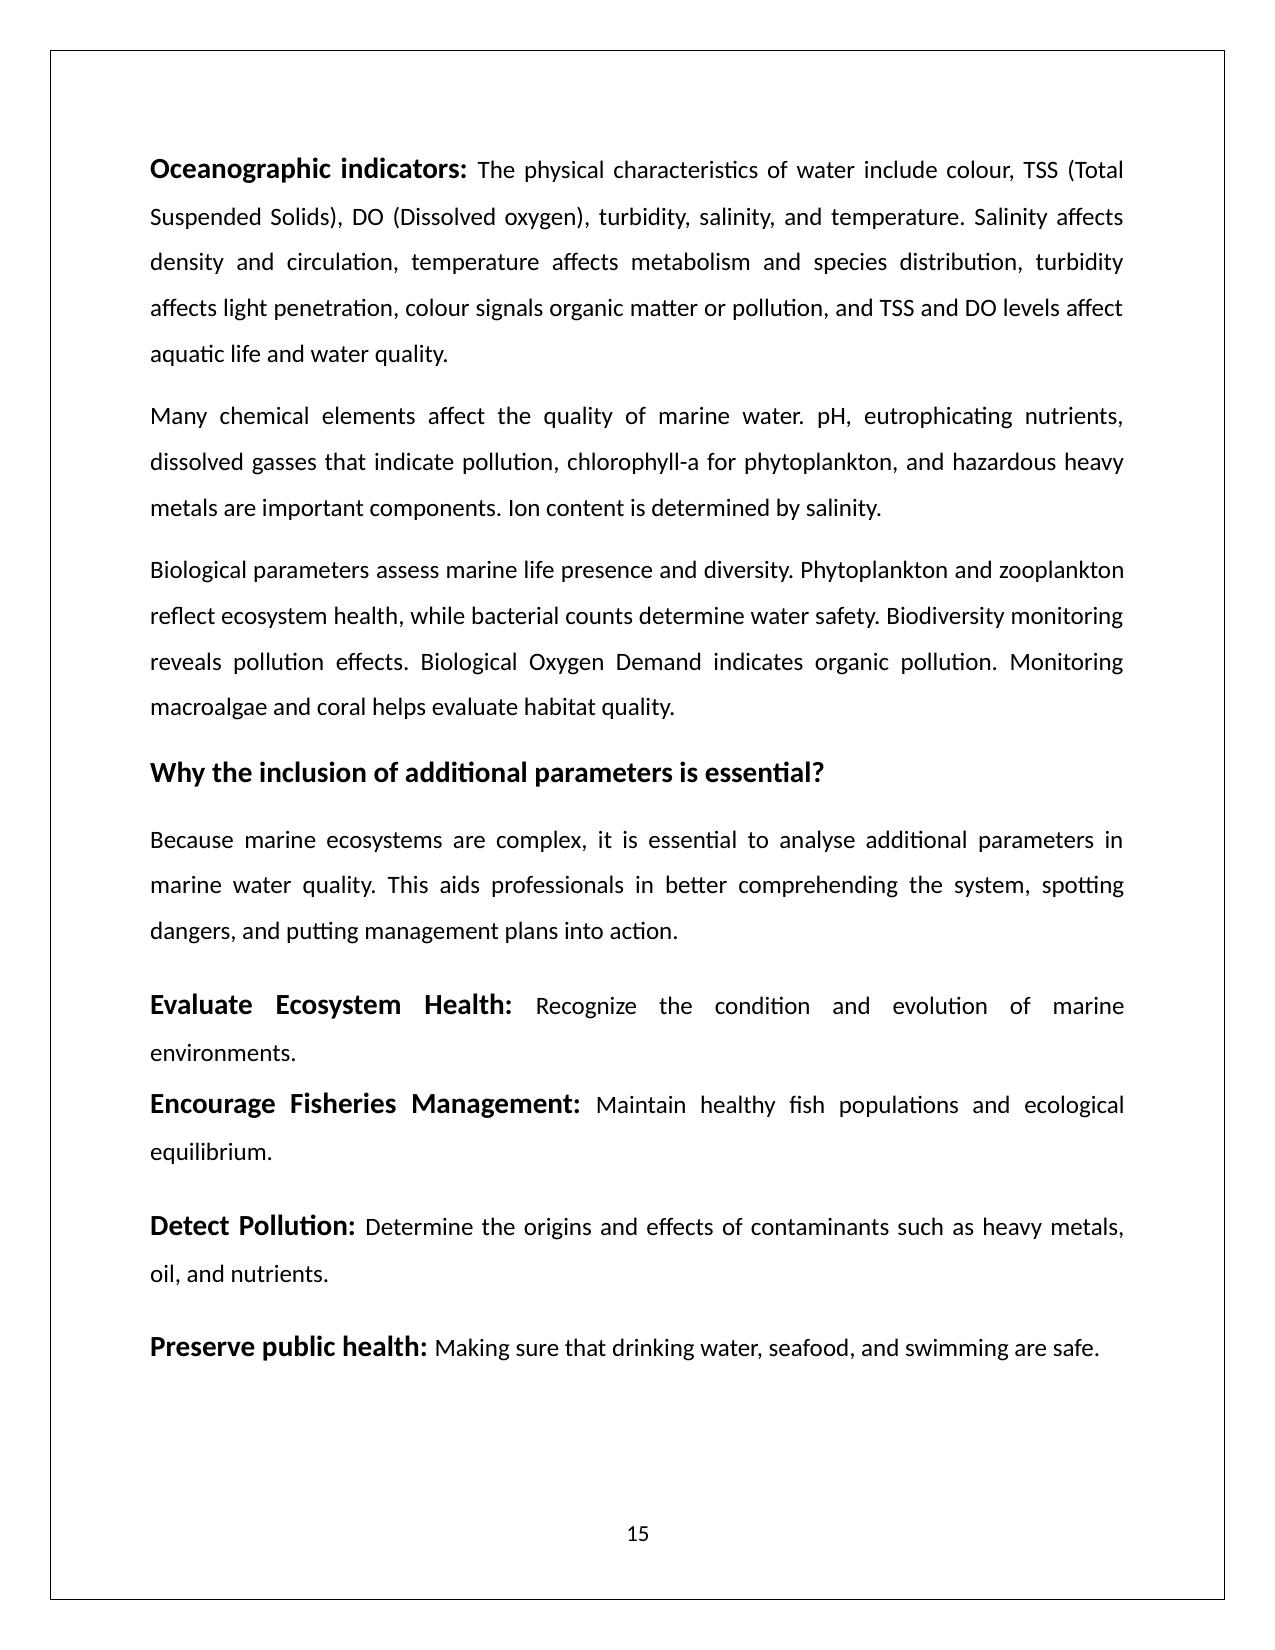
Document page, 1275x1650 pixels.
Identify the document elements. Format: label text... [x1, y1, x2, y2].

text Preserve public health: Making sure that drinking water, seafood, and swimming are safe. [150, 1328, 1125, 1364]
text Many chemical elements affect the quality of marine water. pH, eutrophicating nutrients, dissolved gasses that indicate pollution, chlorophyll-a for phytoplankton, and hazardous heavy metals are important components. Ion content is determined by salinity. [150, 400, 1125, 522]
text Why the inclusion of additional parameters is essential? [150, 754, 1125, 789]
text Biological parameters assess marine life presence and diversity. Phytoplankton and zooplankton reflect ecosystem health, while bacterial counts determine water safety. Biodiversity monitoring reveals pollution effects. Biological Oxygen Demand indicates organic pollution. Monitoring macroalgae and coral helps evaluate habitat quality. [150, 554, 1125, 722]
text Evaluate Ecosystem Health: Recognize the condition and evolution of marine environments. Encourage Fisheries Management: Maintain healthy fish populations and ecological equilibrium. [150, 986, 1125, 1167]
text Detect Pollution: Determine the origins and effects of contaminants such as heavy metals, oil, and nutrients. [150, 1207, 1125, 1288]
text Because marine ecosystems are complex, it is essential to analyse additional parameters in marine water quality. This aids professionals in better comprehending the system, spotting dangers, and putting management plans into action. [150, 824, 1125, 946]
text Oceanographic indicators: The physical characteristics of water include colour, TSS (Total Suspended Solids), DO (Dissolved oxygen), turbidity, salinity, and temperature. Salinity affects density and circulation, temperature affects metabolism and species distribution, turbidity affects light penetration, colour signals organic matter or pollution, and TSS and DO levels affect aquatic life and water quality. [150, 150, 1125, 368]
